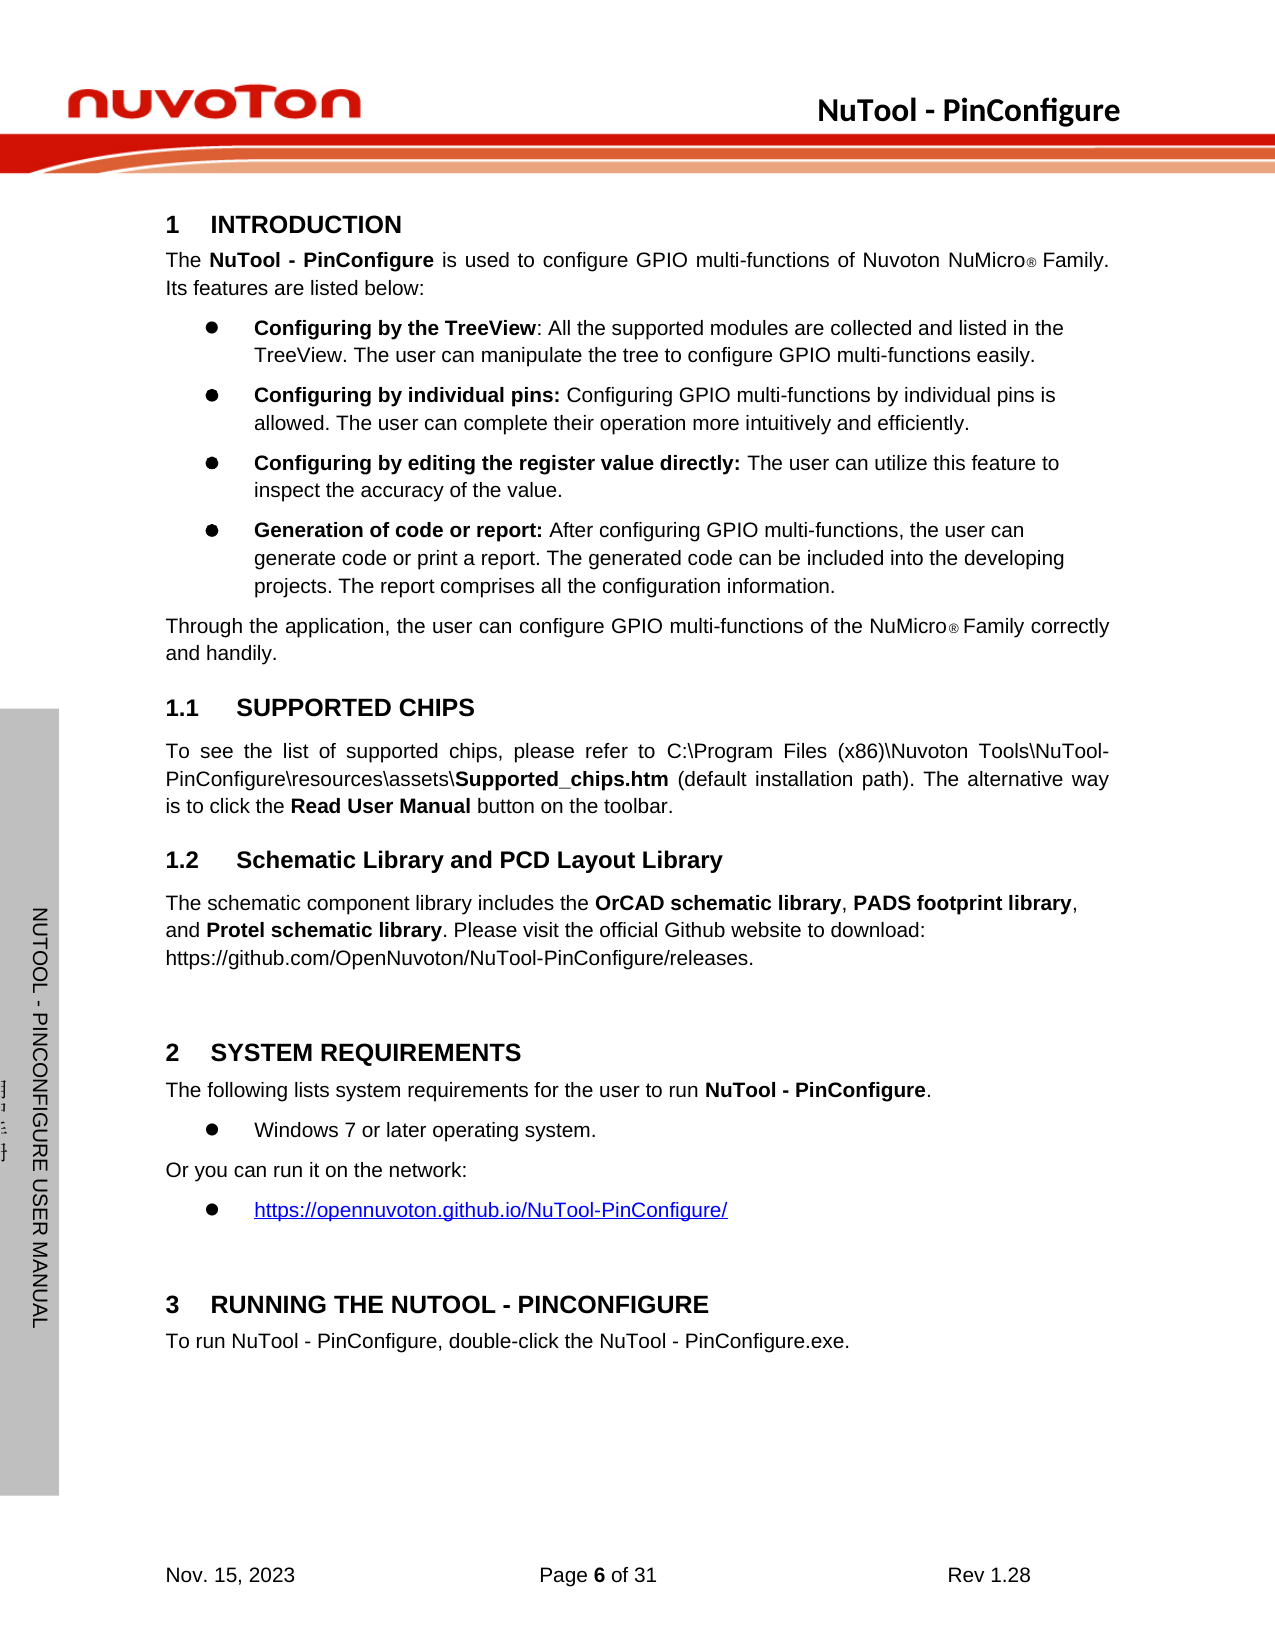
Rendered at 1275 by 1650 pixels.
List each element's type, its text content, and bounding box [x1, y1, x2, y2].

text https://opennuvoton.github.io/NuTool-PinConfigure/ [204, 1197, 1109, 1222]
text Through the application, the user can configure GPIO multi-functions of the NuMicro® Family correctly and handily. [165, 613, 1109, 665]
subtitle Supported Chips [165, 693, 1109, 722]
picture [0, 59, 1275, 201]
text Configuring by the TreeView: All the supported modules are collected and listed in the TreeView. The user can manipulate the tree to configure GPIO multi-functions easily. [204, 316, 1109, 367]
text The schematic component library includes the OrCAD schematic library, PADS footprint library, and Protel schematic library. Please visit the official Github website to download: https://github.com/OpenNuvoton/NuTool-PinConfigure/releases. [165, 891, 1109, 969]
text The NuTool - PinConfigure is used to configure GPIO multi-functions of Nuvoton NuMicro® Family. Its features are listed below: [165, 248, 1109, 299]
subtitle Running the NuTool - PinConfigure [165, 1290, 1109, 1319]
text The following lists system requirements for the user to run NuTool - PinConfigure. [165, 1077, 1109, 1101]
text To run NuTool - PinConfigure, double-click the NuTool - PinConfigure.exe. [165, 1329, 1109, 1353]
text Or you can run it on the network: [165, 1157, 1109, 1181]
text Windows 7 or later operating system. [204, 1117, 1109, 1141]
text Configuring by individual pins: Configuring GPIO multi-functions by individual pins is allowed. The user can complete their operation more intuitively and efficiently. [204, 383, 1109, 435]
subtitle Introduction [165, 210, 1089, 239]
text Configuring by editing the register value directly: The user can utilize this feature to inspect the accuracy of the value. [204, 451, 1109, 502]
text To see the list of supported chips, please refer to C:\Program Files (x86)\Nuvoton Tools\NuTool-PinConfigure\resources\assets\Supported_chips.htm (default installation path). The alternative way is to click the Read User Manual button on the toolbar. [165, 739, 1109, 818]
subtitle Schematic Library and PCD Layout Library [165, 846, 1109, 874]
subtitle System Requirements [165, 1038, 1109, 1067]
text Generation of code or report: After configuring GPIO multi-functions, the user can generate code or print a report. The generated code can be included into the developing projects. The report comprises all the configuration information. [204, 518, 1109, 597]
